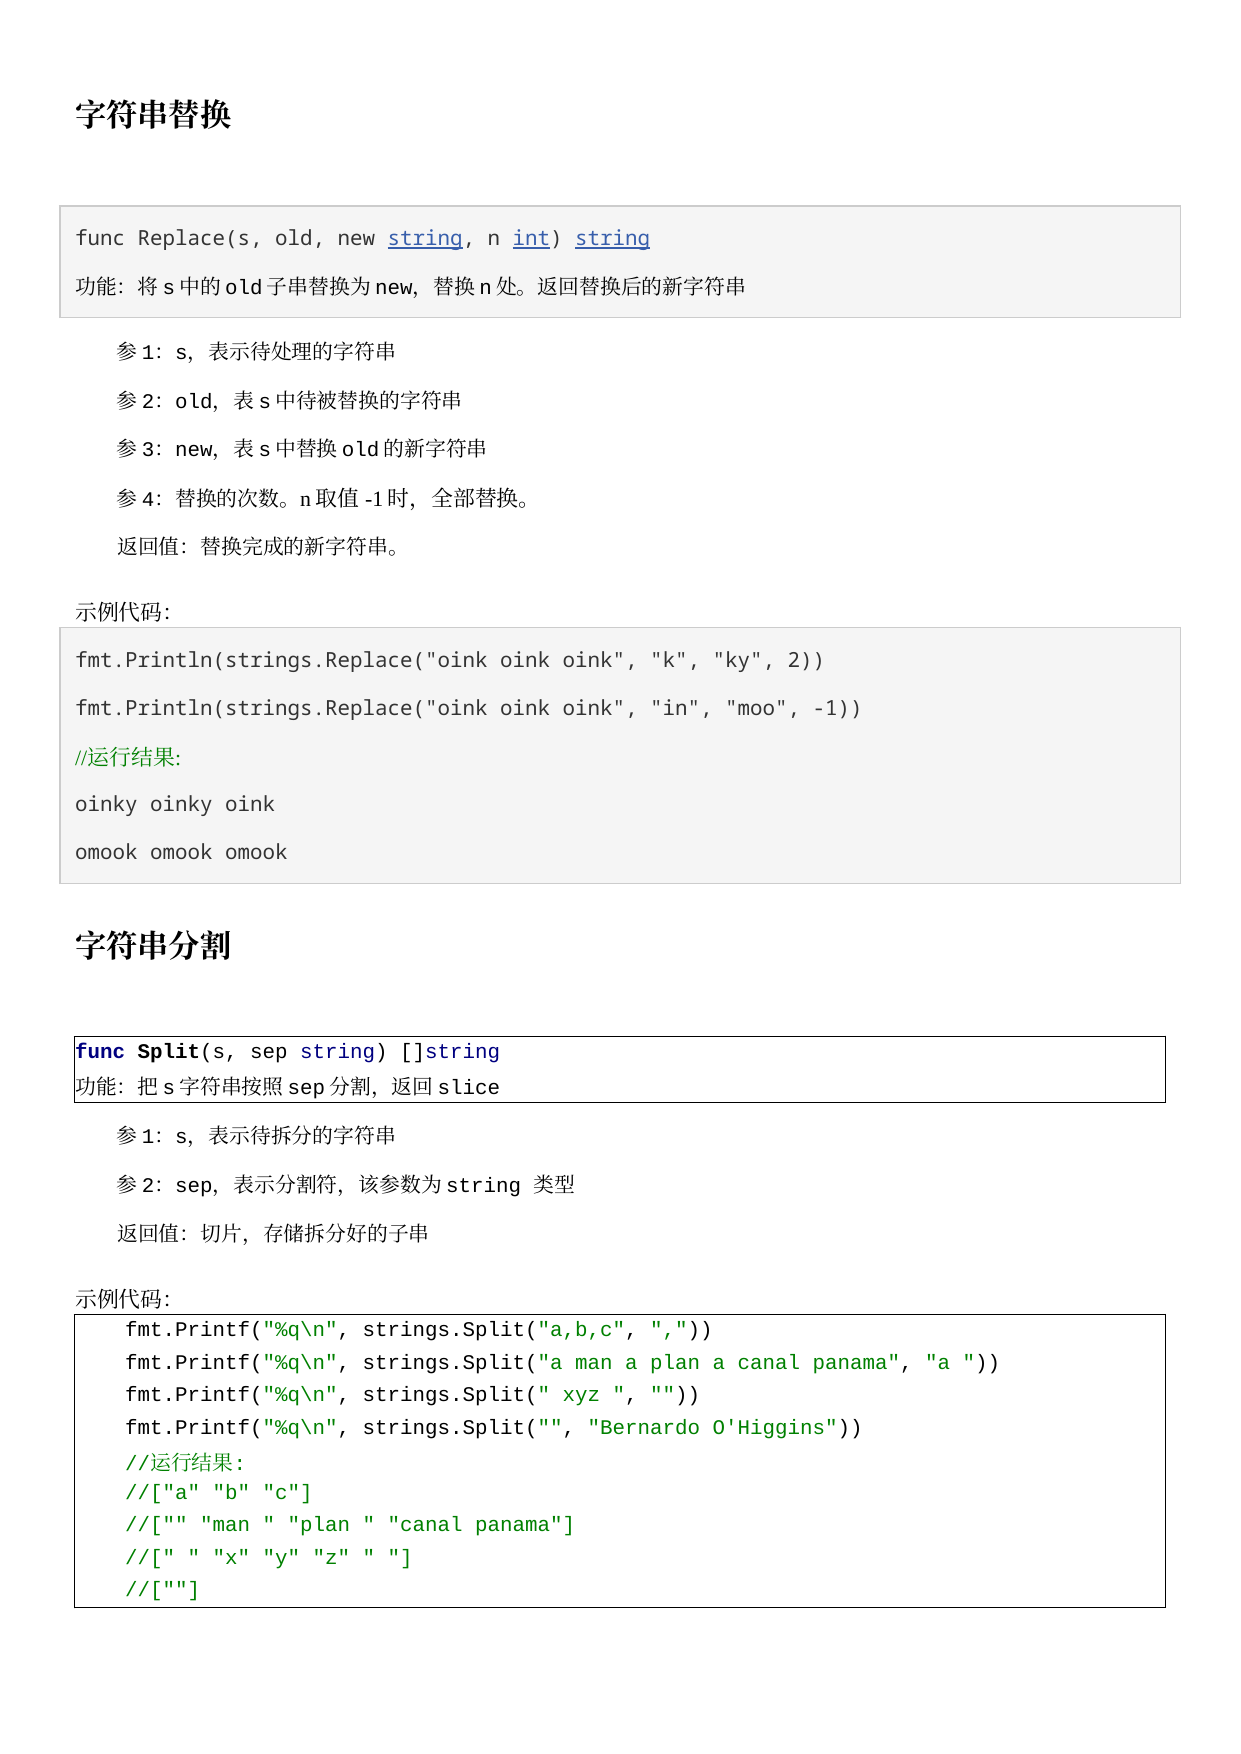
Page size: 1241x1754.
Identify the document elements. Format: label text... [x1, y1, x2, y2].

text 参2：old，表s中待被替换的字符串 [75, 383, 1165, 416]
text oinky oinky oink [61, 771, 1180, 819]
text func Split(s, sep string) []string [75, 1037, 1165, 1068]
subtitle 字符串替换 [75, 81, 1165, 146]
text //["" "man " "plan " "canal panama"] [75, 1510, 1165, 1542]
text 返回值：切片，存储拆分好的子串 [75, 1216, 1165, 1249]
text //[""] [75, 1574, 1165, 1607]
text fmt.Printf("%q\n", strings.Split(" xyz ", "")) [75, 1380, 1165, 1412]
text //["a" "b" "c"] [75, 1477, 1165, 1510]
text 参4：替换的次数。n取值 -1时，全部替换。 [75, 481, 1165, 513]
text 参1：s，表示待处理的字符串 [75, 334, 1165, 367]
text fmt.Println(strings.Replace("oink oink oink", "in", "moo", -1)) [61, 675, 1180, 723]
text 示例代码： [75, 594, 1165, 627]
text 功能：把s字符串按照sep分割，返回slice [75, 1068, 1165, 1102]
text fmt.Println(strings.Replace("oink oink oink", "k", "ky", 2)) [61, 628, 1180, 675]
text 功能：将s中的old子串替换为new，替换n处。返回替换后的新字符串 [61, 253, 1180, 317]
text //运行结果: [61, 723, 1180, 771]
text fmt.Printf("%q\n", strings.Split("", "Bernardo O'Higgins")) [75, 1412, 1165, 1445]
text //[" " "x" "y" "z" " "] [75, 1542, 1165, 1574]
text omook omook omook [61, 819, 1180, 883]
text 参2：sep，表示分割符，该参数为string 类型 [75, 1168, 1165, 1200]
subtitle 字符串分割 [75, 911, 1165, 976]
text 参3：new，表s中替换old的新字符串 [75, 432, 1165, 464]
text 示例代码： [75, 1281, 1165, 1314]
text fmt.Printf("%q\n", strings.Split("a man a plan a canal panama", "a ")) [75, 1347, 1165, 1380]
text 返回值：替换完成的新字符串。 [75, 529, 1165, 562]
text fmt.Printf("%q\n", strings.Split("a,b,c", ",")) [75, 1315, 1165, 1347]
text 参1：s，表示待拆分的字符串 [75, 1119, 1165, 1151]
text func Replace(s, old, new string, n int) string [61, 207, 1180, 253]
text //运行结果: [75, 1445, 1165, 1477]
